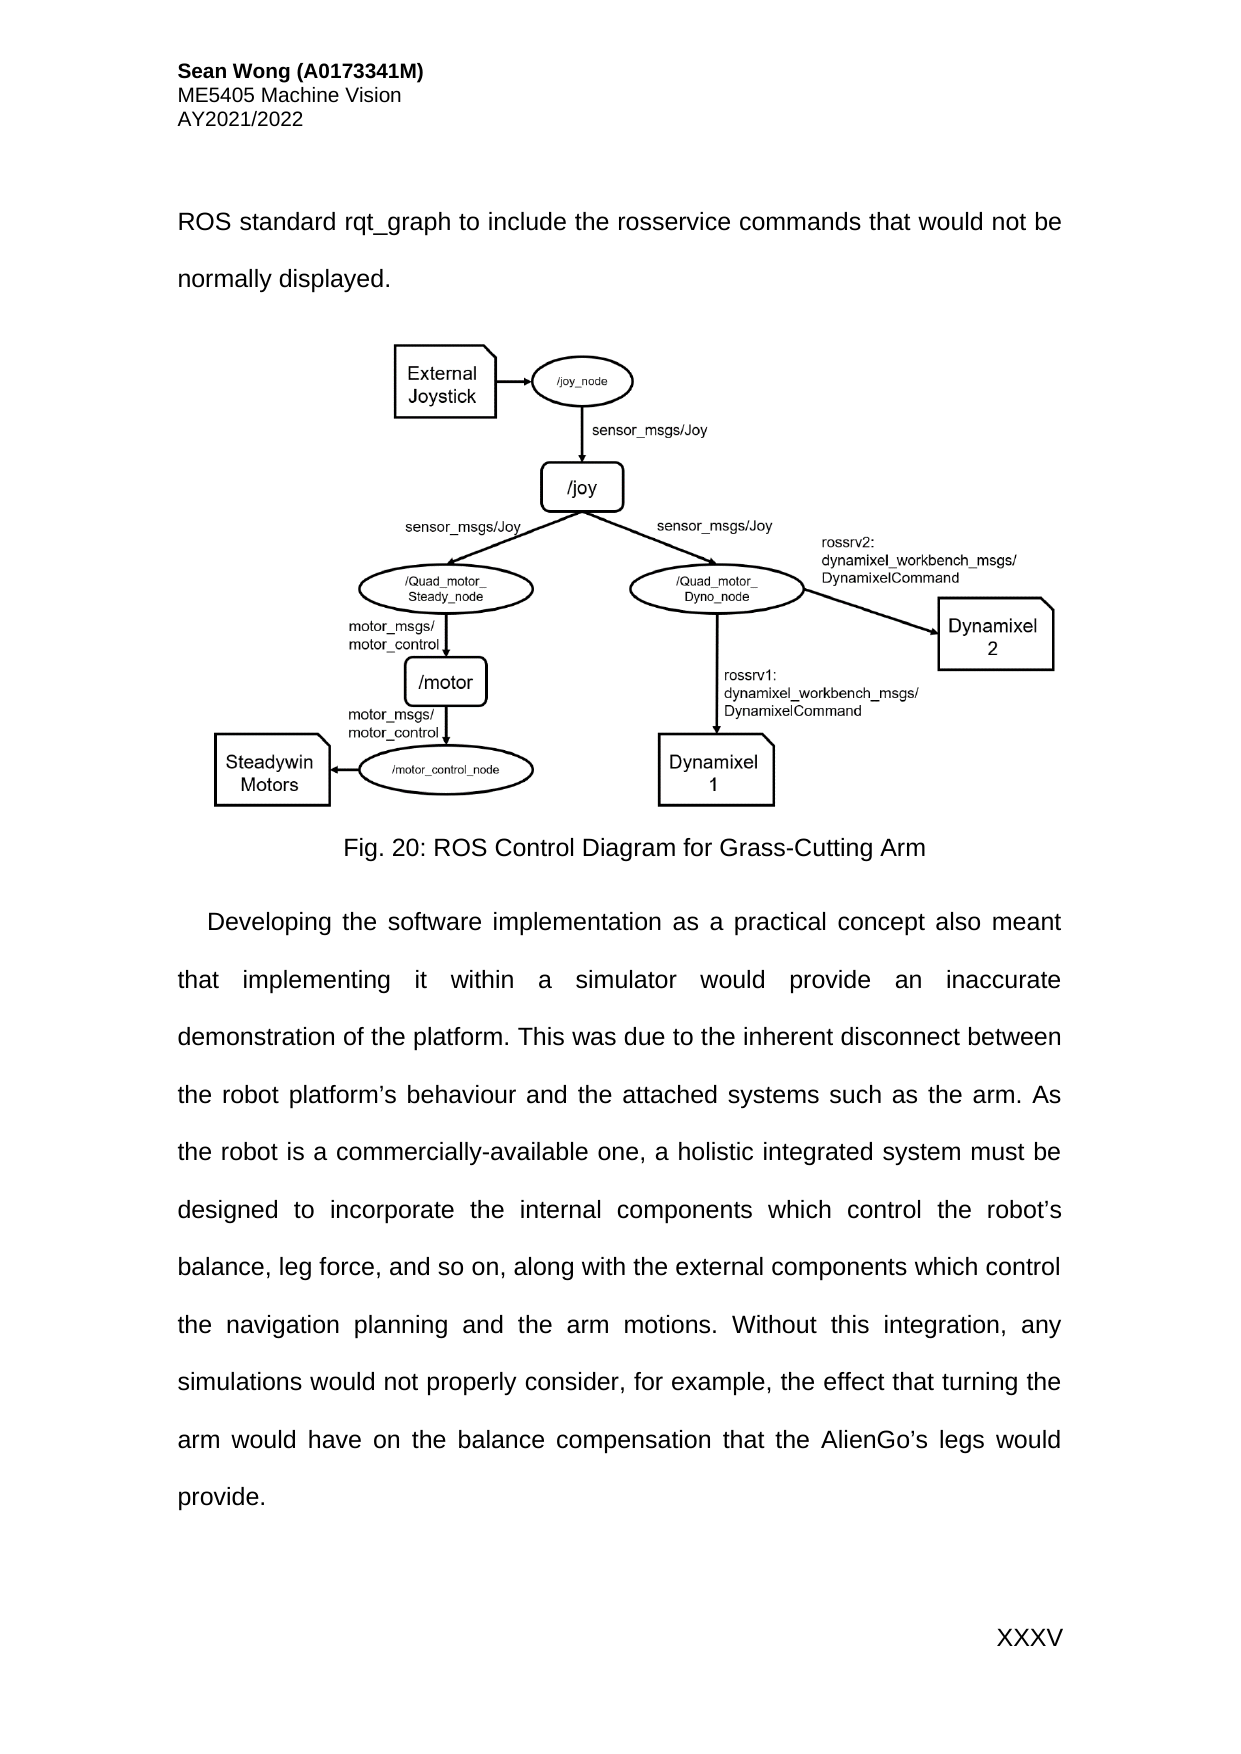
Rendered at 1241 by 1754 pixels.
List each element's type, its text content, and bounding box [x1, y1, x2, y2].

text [177, 207, 1063, 293]
text Developing the software implementation as a practical concept also meant that implementing it within a simulator would provide an inaccurate demonstration of the platform. This was due to the inherent disconnect between the robot platform’s behaviour and the attached systems such as the arm. As the robot is a commercially-available one, a holistic integrated system must be designed to incorporate the internal components which control the robot’s balance, leg force, and so on, along with the external components which control the navigation planning and the arm motions. Without this integration, any simulations would not properly consider, for example, the effect that turning the arm would have on the balance compensation that the AlienGo’s legs would provide. [177, 907, 1063, 1511]
picture [209, 338, 1061, 817]
text Fig. 20: ROS Control Diagram for Grass-Cutting Arm [177, 833, 1063, 862]
